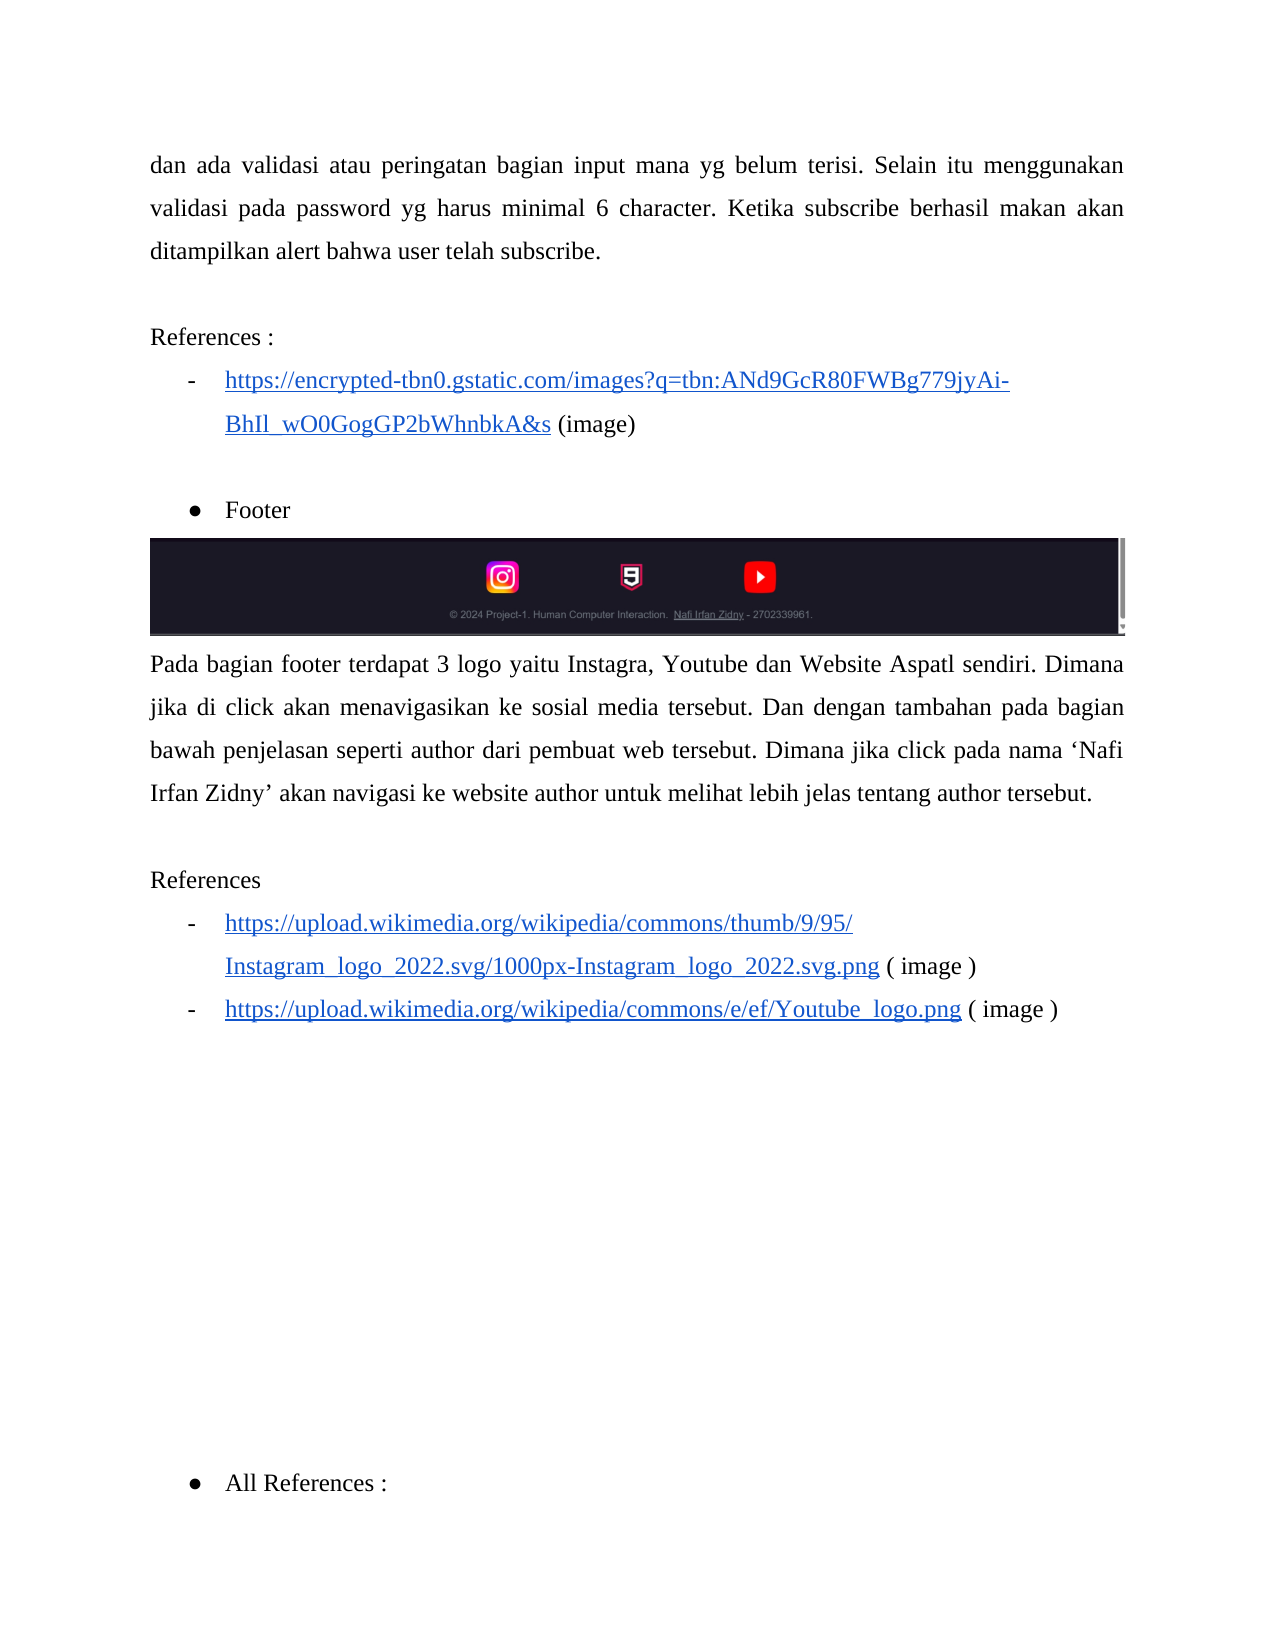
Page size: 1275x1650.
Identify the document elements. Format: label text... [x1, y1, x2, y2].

list https://upload.wikimedia.org/wikipedia/commons/e/ef/Youtube_logo.png ( image ) [187, 994, 1125, 1023]
list Footer [187, 495, 1125, 524]
list https://upload.wikimedia.org/wikipedia/commons/thumb/9/95/Instagram_logo_2022.svg/1000px-Instagram_logo_2022.svg.png ( image ) [187, 908, 1125, 980]
text Pada bagian footer terdapat 3 logo yaitu Instagra, Youtube dan Website Aspatl sendiri. Dimana jika di click akan menavigasikan ke sosial media tersebut. Dan dengan tambahan pada bagian bawah penjelasan seperti author dari pembuat web tersebut. Dimana jika click pada nama ‘Nafi Irfan Zidny’ akan navigasi ke website author untuk melihat lebih jelas tentang author tersebut. [150, 649, 1125, 807]
picture [150, 538, 1125, 636]
list All References : [187, 1468, 1125, 1497]
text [150, 150, 1125, 265]
list https://encrypted-tbn0.gstatic.com/images?q=tbn:ANd9GcR80FWBg779jyAi-BhIl_wO0GogGP2bWhnbkA&s (image) [187, 366, 1125, 437]
text References : [150, 322, 1125, 351]
text References [150, 865, 1125, 893]
